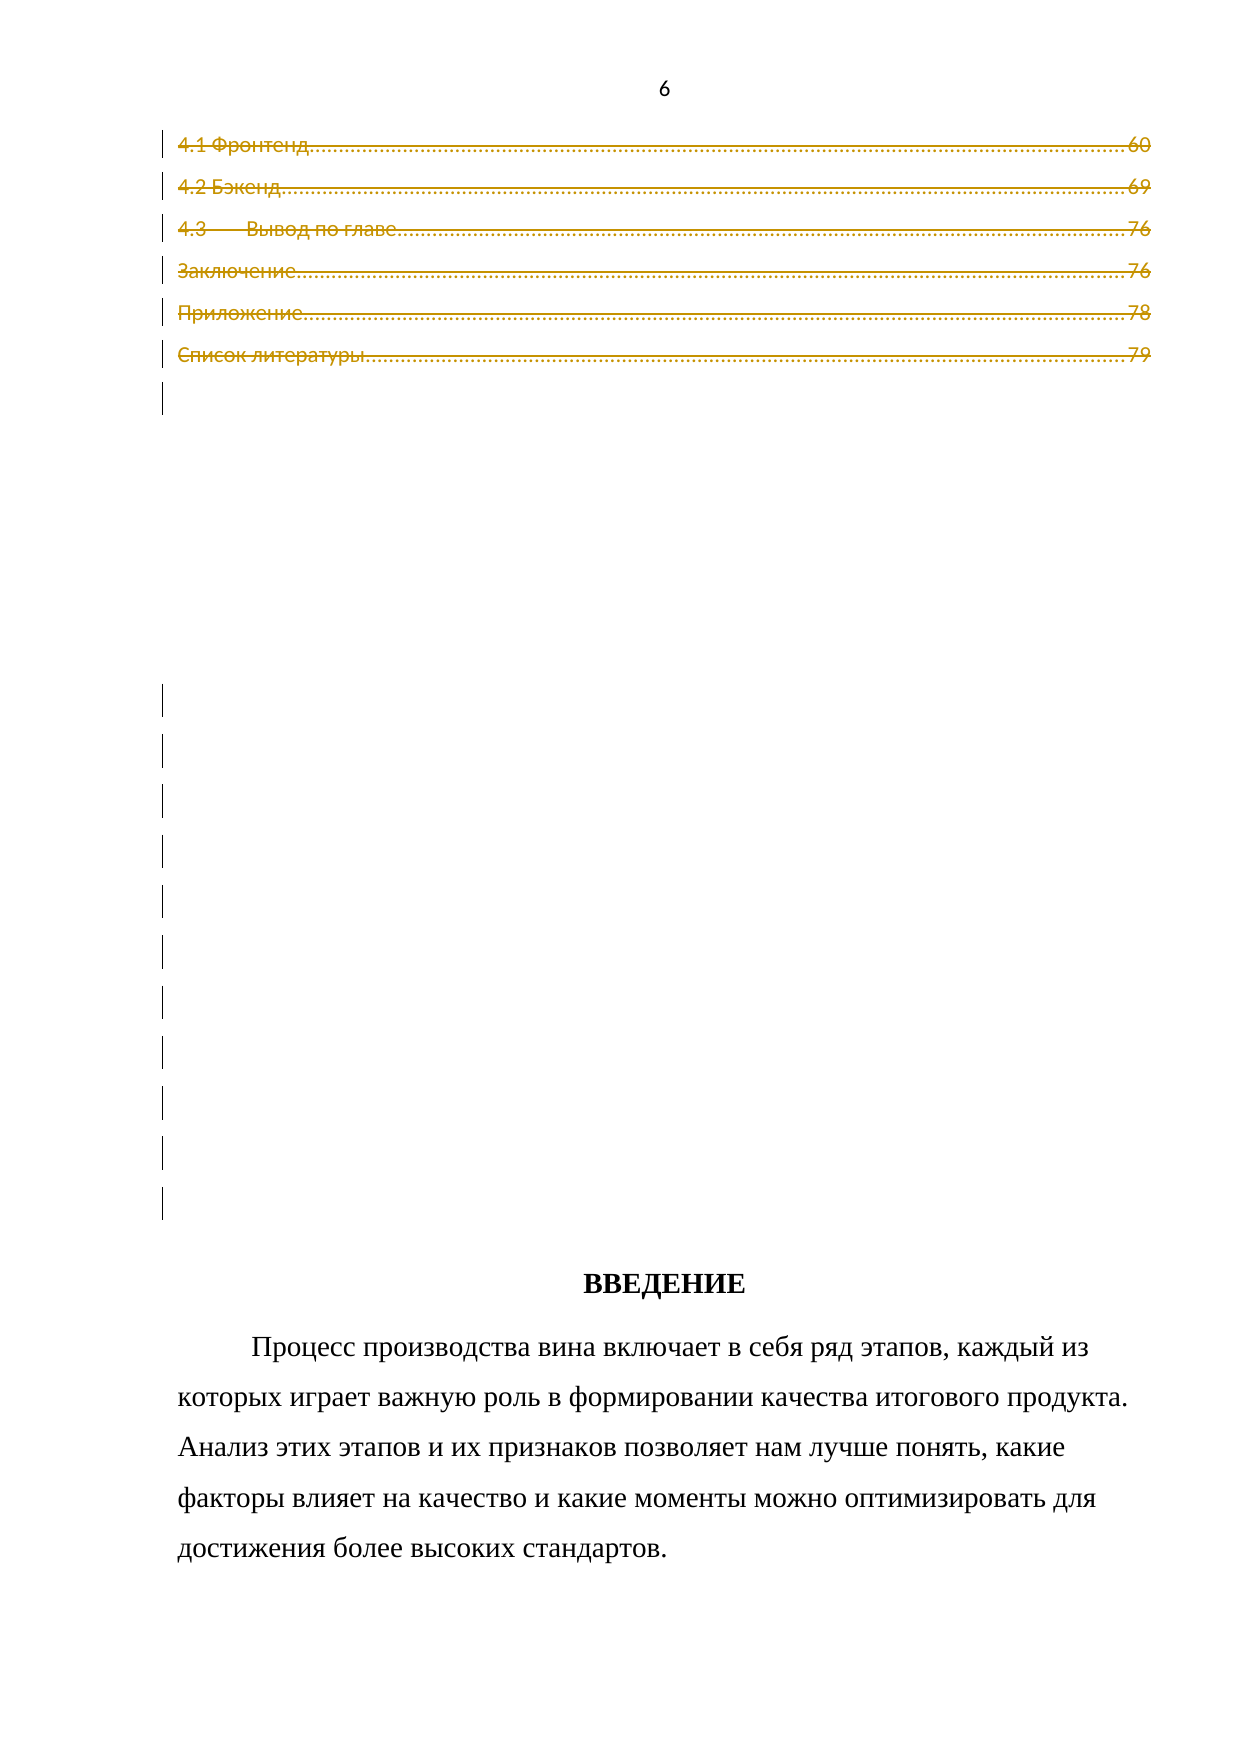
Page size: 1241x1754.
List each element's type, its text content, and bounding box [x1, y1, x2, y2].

list Процесс производства вина включает в себя ряд этапов, каждый из которых играет важную роль в формировании качества итогового продукта. Анализ этих этапов и их признаков позволяет нам лучше понять, какие факторы влияет на качество и какие моменты можно оптимизировать для достижения более высоких стандартов. [177, 1329, 1152, 1564]
subtitle ВВЕДЕНИЕ [177, 1266, 1152, 1300]
